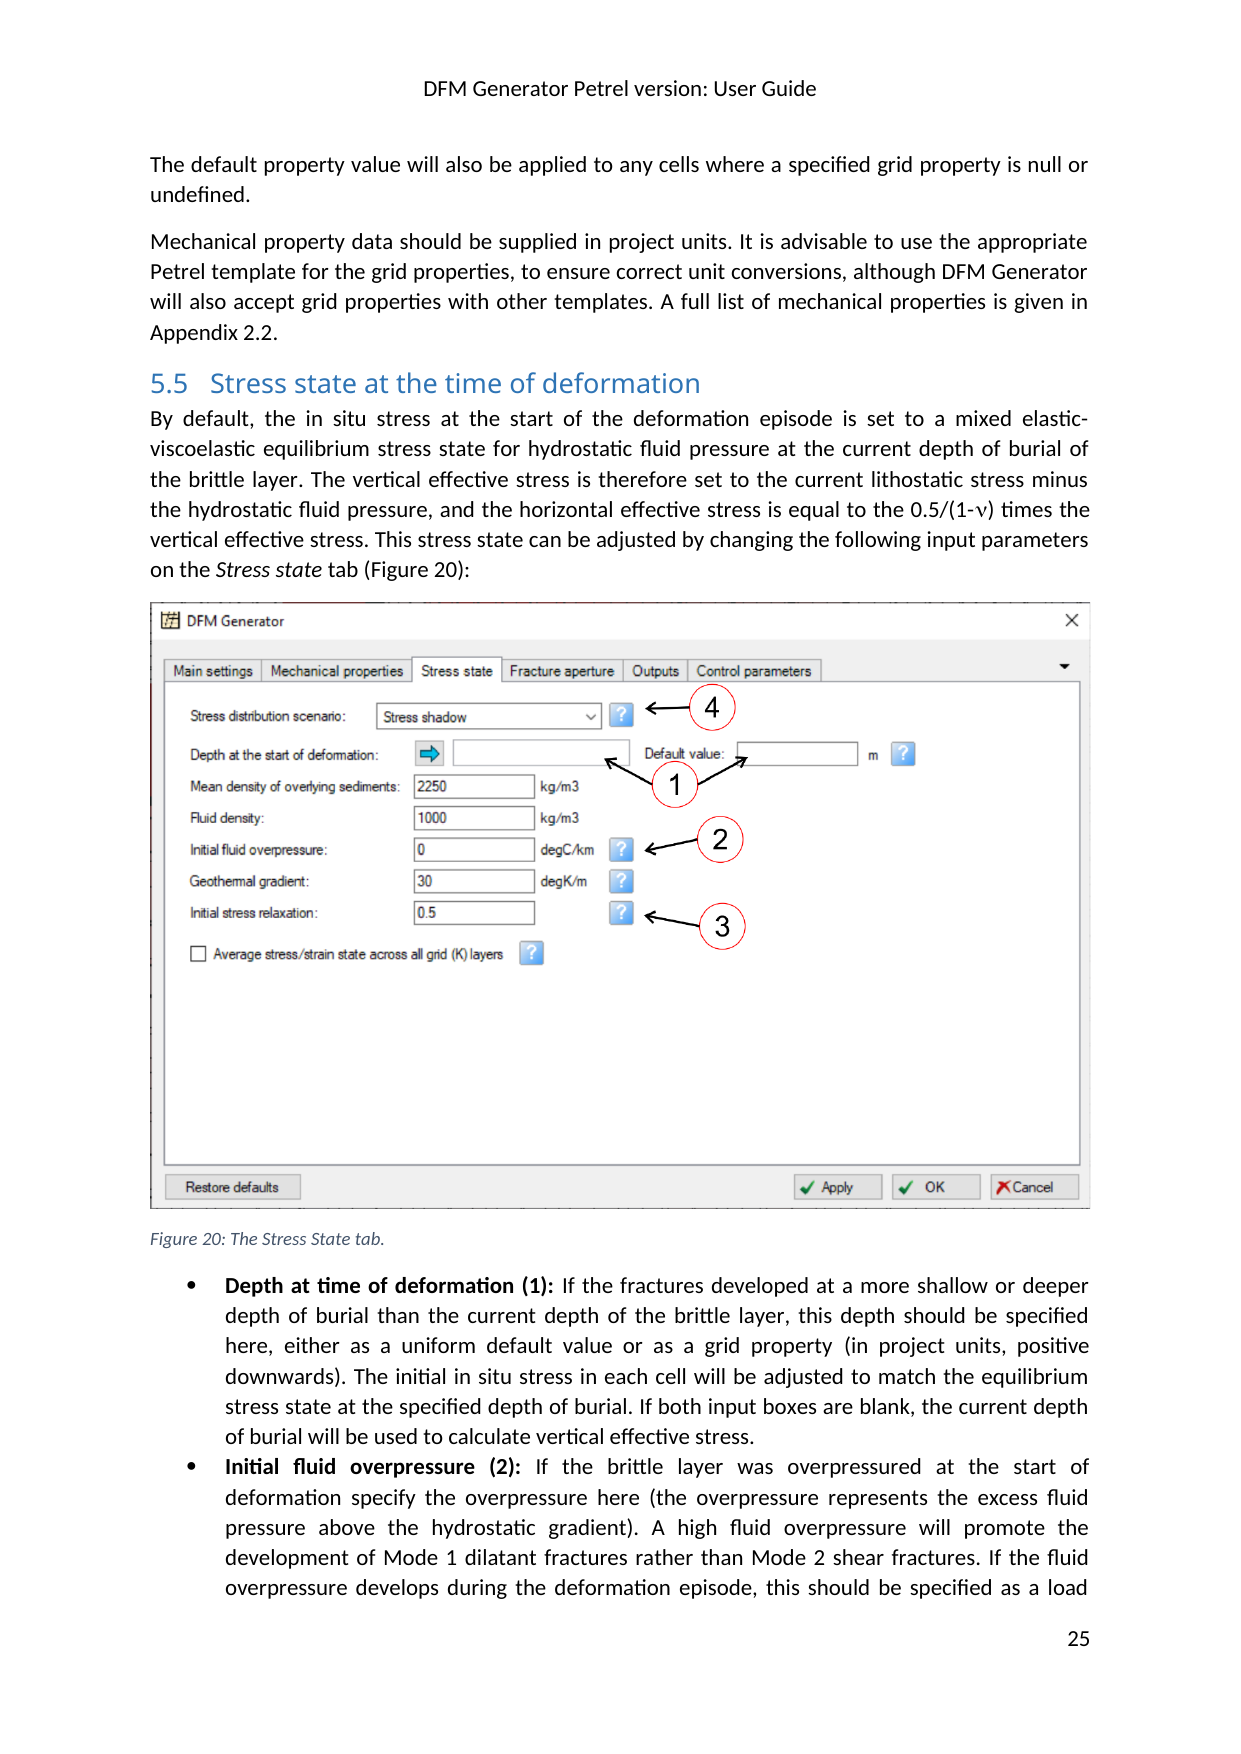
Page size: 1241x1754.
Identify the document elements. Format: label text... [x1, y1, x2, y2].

text Figure 20: The Stress State tab. [150, 1227, 1090, 1250]
subtitle Stress state at the time of deformation [150, 364, 1090, 401]
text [150, 150, 1090, 208]
text By default, the in situ stress at the start of the deformation episode is set to a mixed elastic-viscoelastic equilibrium stress state for hydrostatic fluid pressure at the current depth of burial of the brittle layer. The vertical effective stress is therefore set to the current lithostatic stress minus the hydrostatic fluid pressure, and the horizontal effective stress is equal to the 0.5/(1-n) times the vertical effective stress. This stress state can be adjusted by changing the following input parameters on the Stress state tab (Figure 20): [150, 404, 1090, 583]
text Mechanical property data should be supplied in project units. It is advisable to use the appropriate Petrel template for the grid properties, to ensure correct unit conversions, although DFM Generator will also accept grid properties with other templates. A full list of mechanical properties is given in Appendix 2.2. [150, 227, 1090, 346]
picture [150, 602, 1091, 1209]
list Depth at time of deformation (1): If the fractures developed at a more shallow or deeper depth of burial than the current depth of the brittle layer, this depth should be specified here, either as a uniform default value or as a grid property (in project units, positive downwards). The initial in situ stress in each cell will be adjusted to match the equilibrium stress state at the specified depth of burial. If both input boxes are blank, the current depth of burial will be used to calculate vertical effective stress. [187, 1271, 1090, 1450]
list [187, 1452, 1090, 1601]
